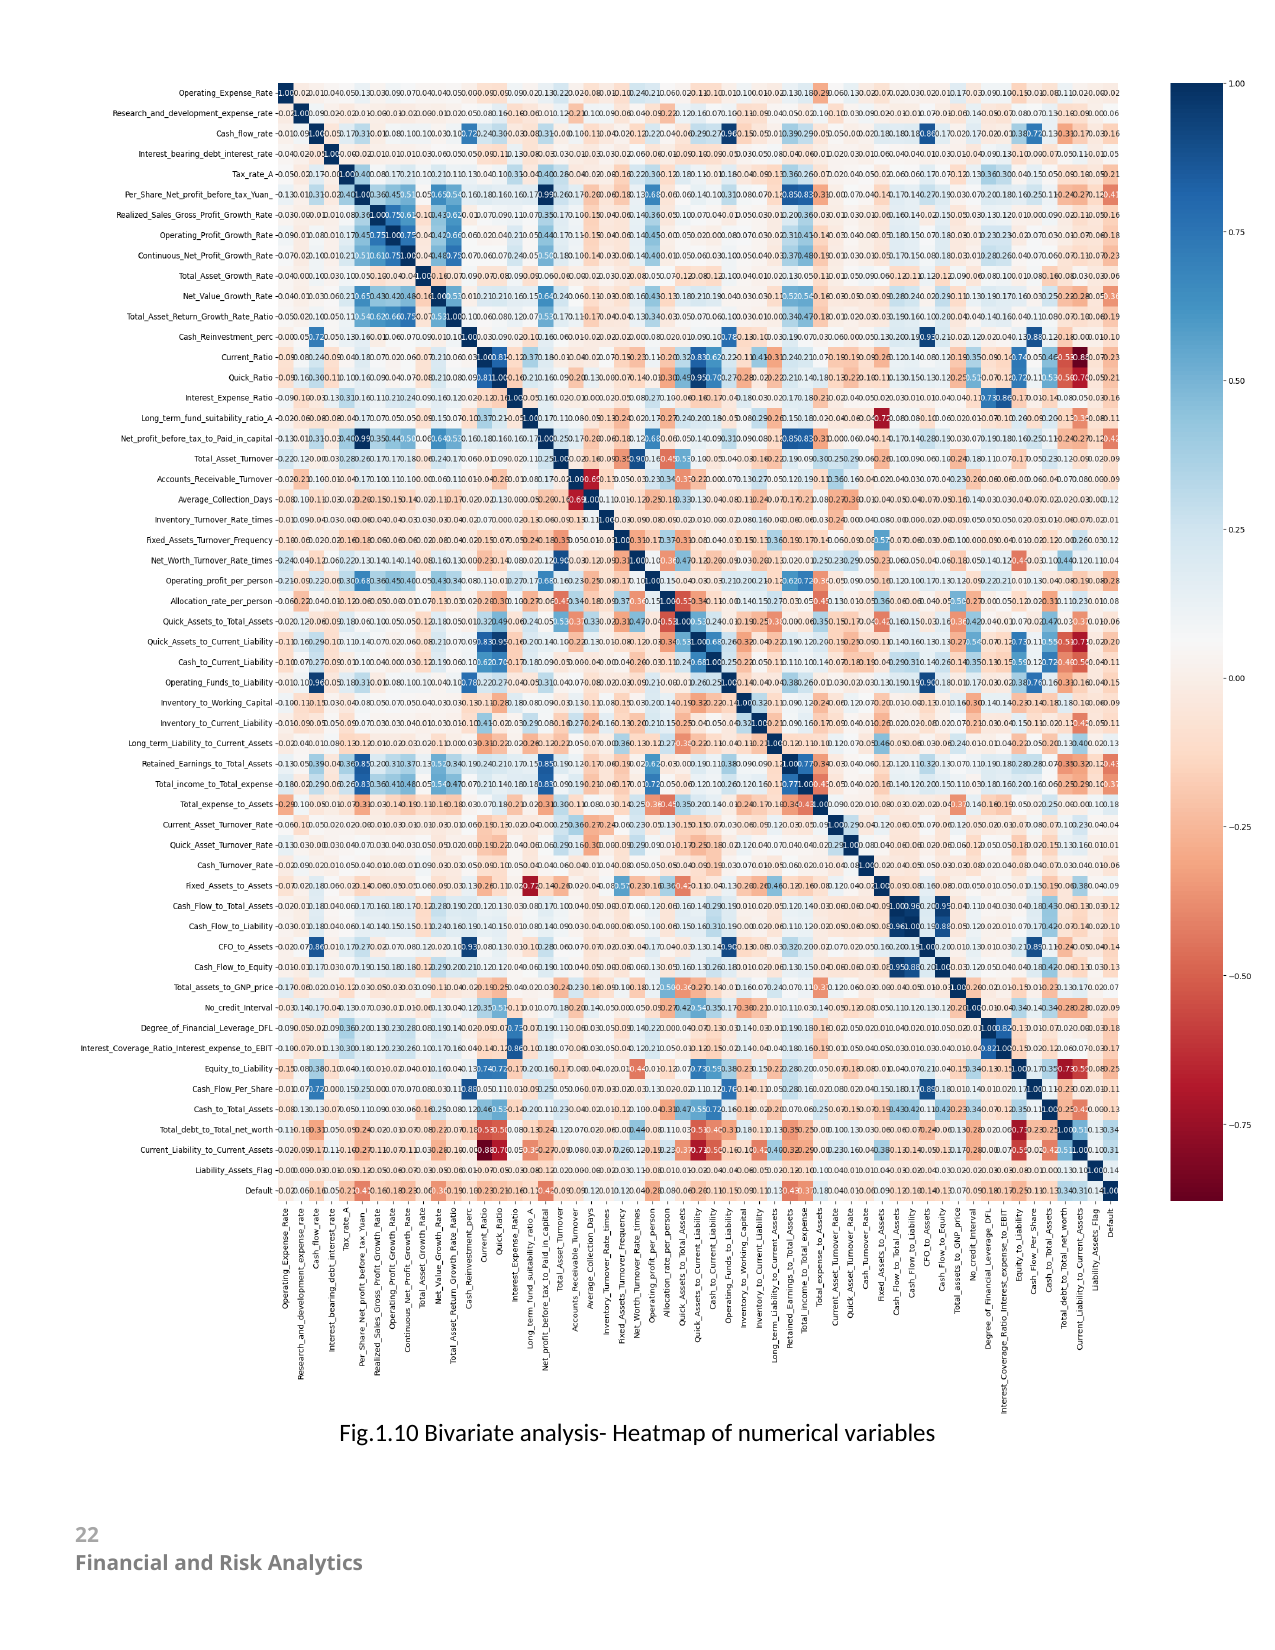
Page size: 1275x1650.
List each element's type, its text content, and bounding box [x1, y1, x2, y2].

picture [75, 75, 1255, 1418]
list Fig.1.10 Bivariate analysis- Heatmap of numerical variables [75, 1418, 1200, 1448]
